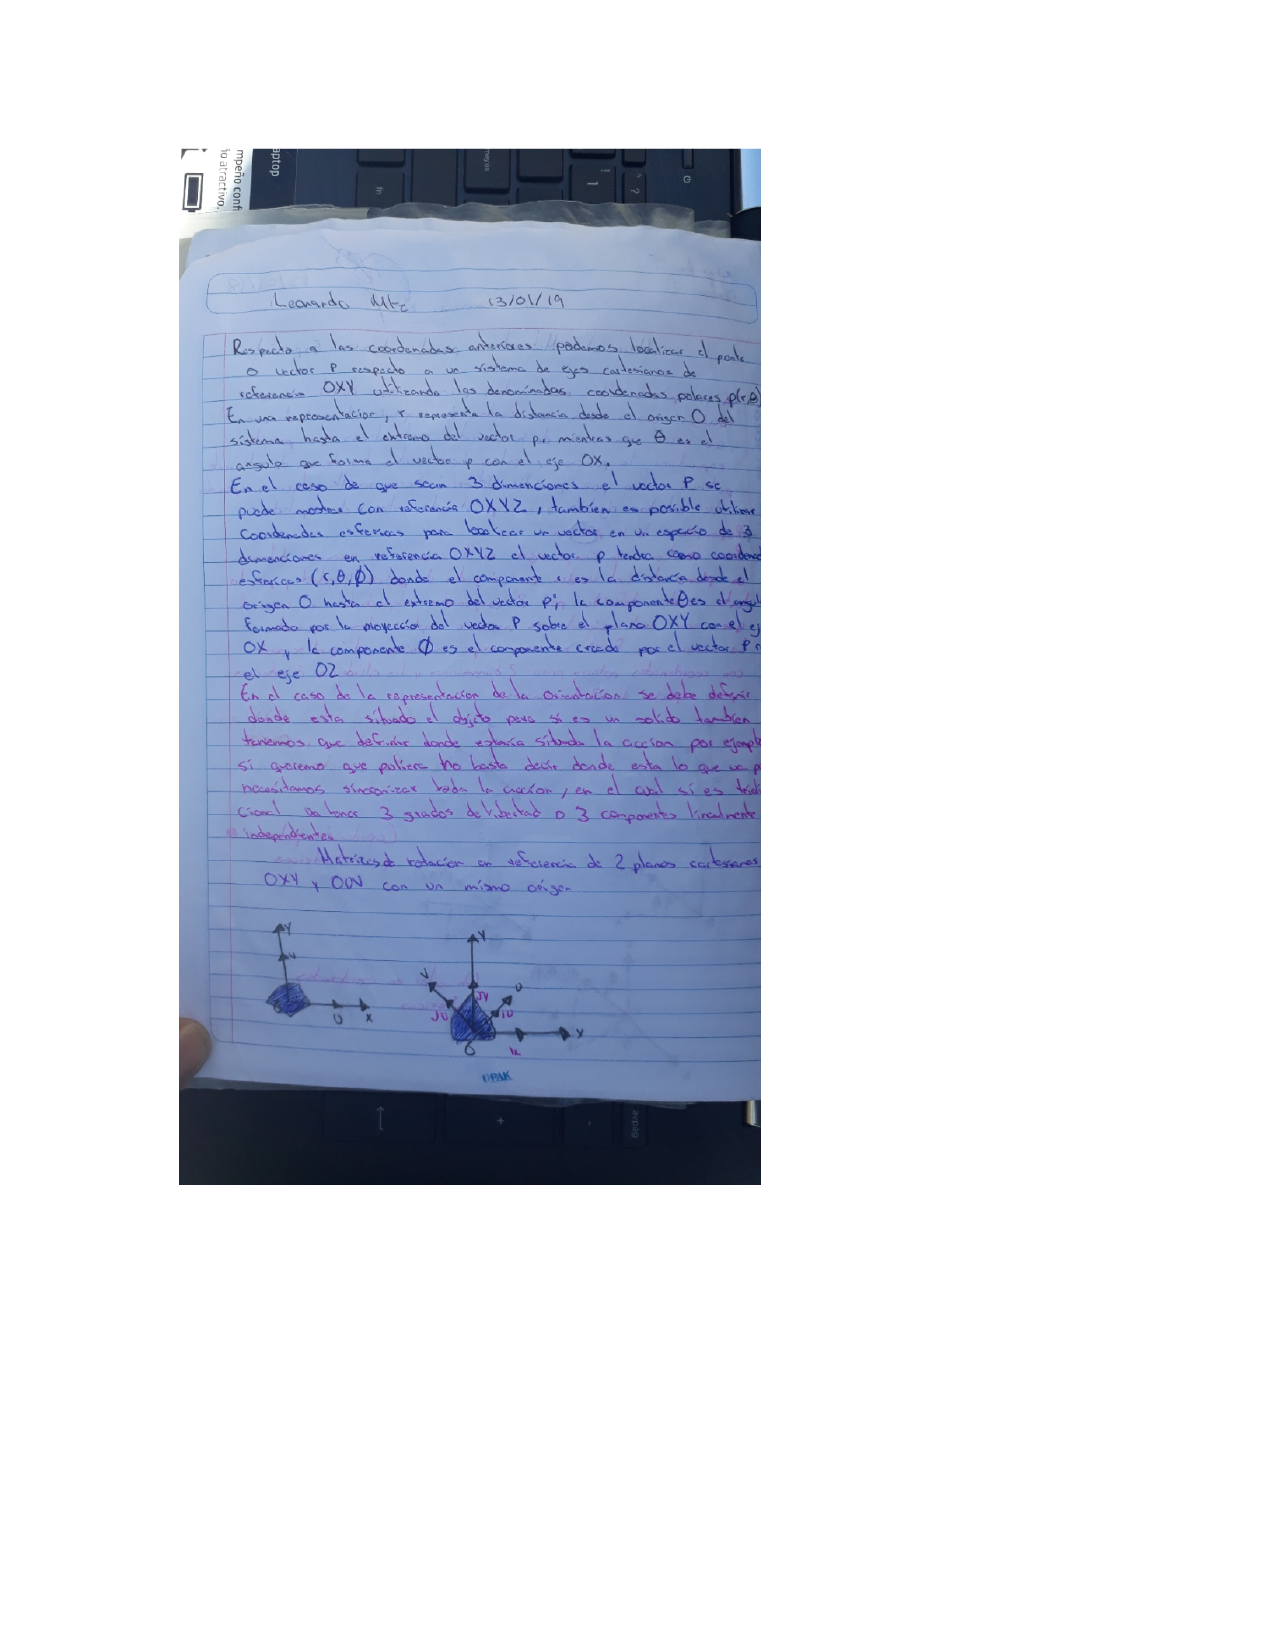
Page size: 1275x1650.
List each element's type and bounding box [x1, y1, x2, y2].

picture [179, 150, 761, 1184]
